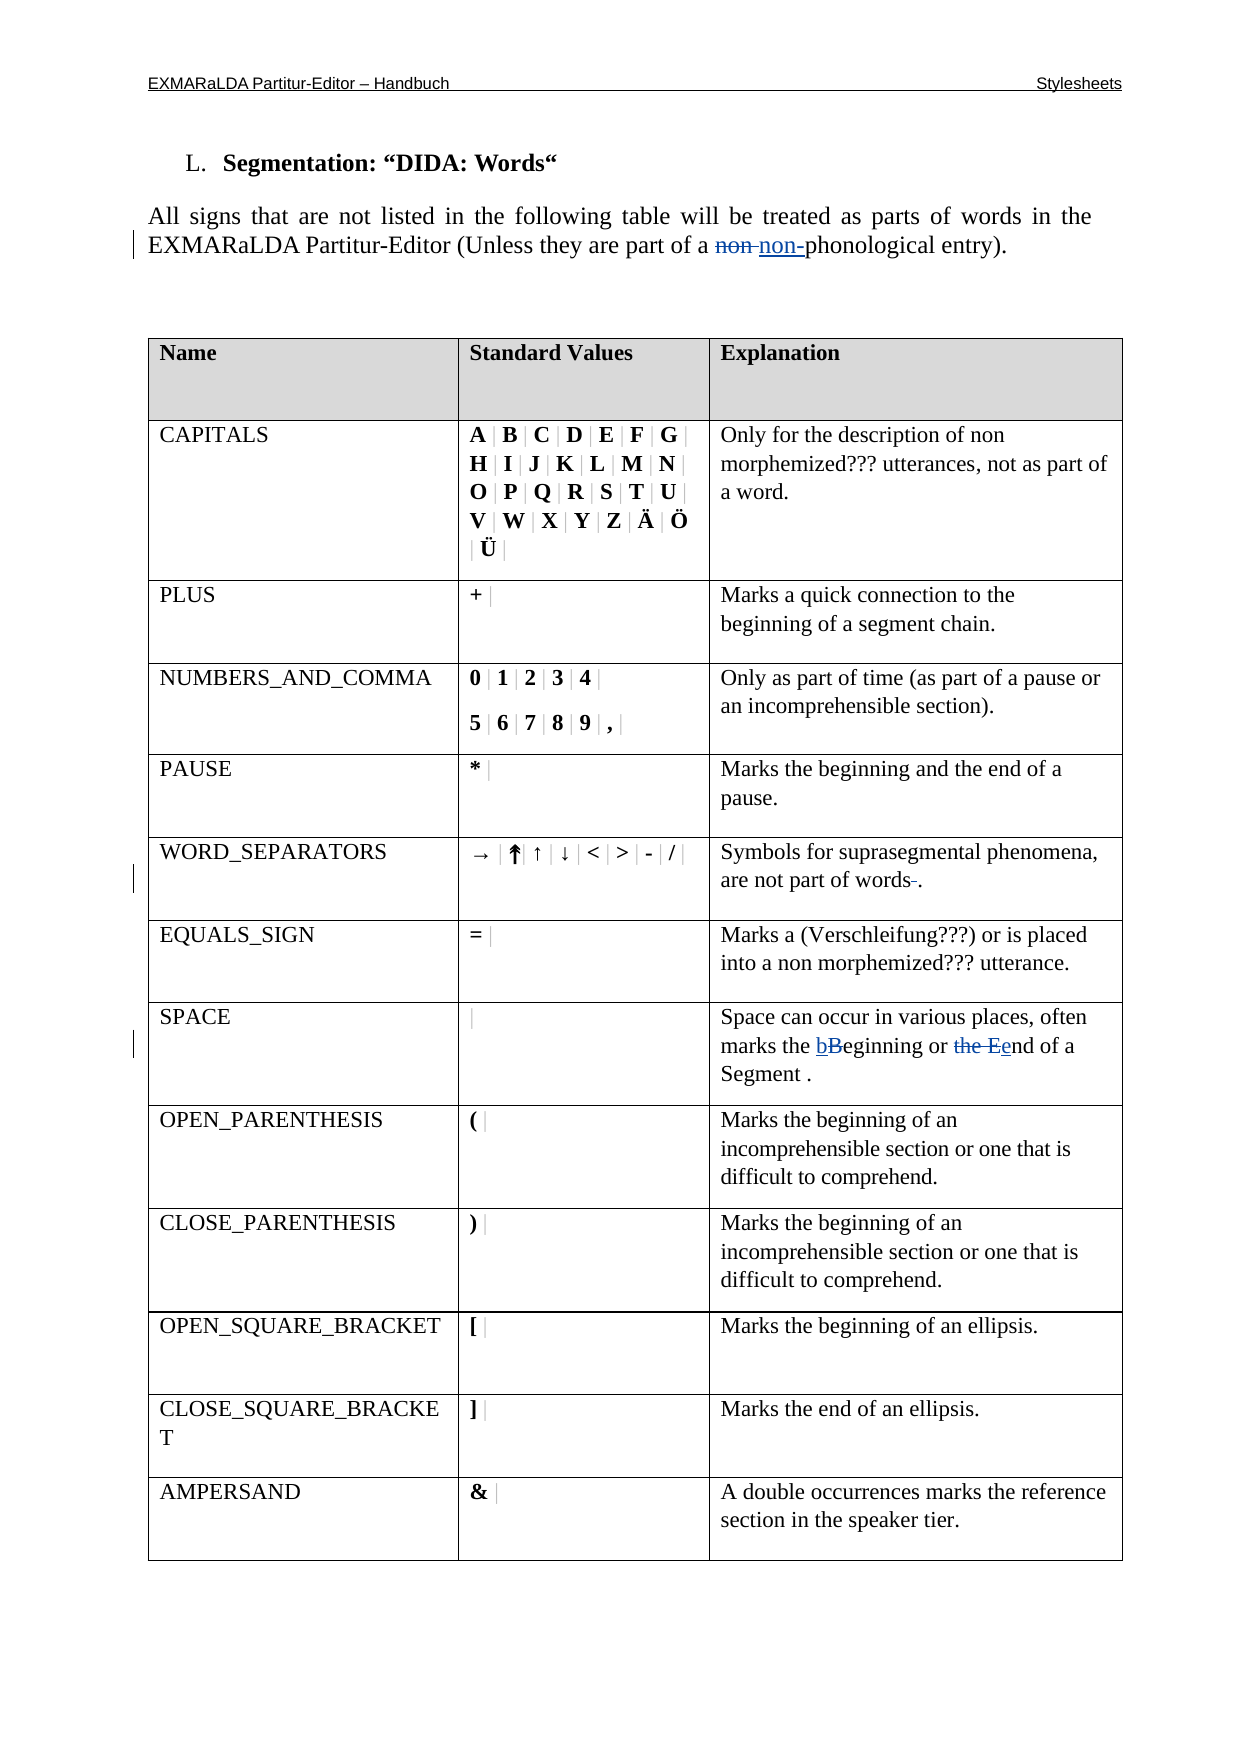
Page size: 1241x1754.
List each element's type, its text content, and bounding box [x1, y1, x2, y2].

table_cell Marks the beginning of an ellipsis. [710, 1313, 1122, 1394]
table_cell ( | [459, 1106, 709, 1208]
table_cell Space can occur in various places, often marks the eginning or nd of a Segment . [710, 1003, 1122, 1105]
table_cell Marks the end of an ellipsis. [710, 1395, 1122, 1477]
table_cell [ | [459, 1313, 709, 1394]
table_cell A | B | C | D | E | F | G | H | I | J | K | L | M | N | O | P | Q | R | S | T | U | V | W | X | Y | Z | Ä | Ö | Ü | [459, 421, 709, 580]
table_cell CLOSE_PARENTHESIS [149, 1209, 458, 1311]
table_cell OPEN_PARENTHESIS [149, 1106, 458, 1208]
table_cell Marks the beginning and the end of a pause. [710, 755, 1122, 837]
table_cell SPACE [149, 1003, 458, 1105]
table_cell ) | [459, 1209, 709, 1311]
table_cell ] | [459, 1395, 709, 1477]
table_cell WORD_SEPARATORS [149, 838, 458, 919]
table_header Standard Values [459, 339, 709, 420]
table_cell → | ↟| ↑ | ↓ | < | > | - | / | [459, 838, 709, 919]
table_cell NUMBERS_AND_COMMA [149, 664, 458, 754]
table_cell EQUALS_SIGN [149, 921, 458, 1002]
table_cell A double occurrences marks the reference section in the speaker tier. [710, 1478, 1122, 1559]
table_cell CAPITALS [149, 421, 458, 580]
table_cell Symbols for suprasegmental phenomena, are not part of words. [710, 838, 1122, 919]
table_cell Marks a (Verschleifung???) or is placed into a non morphemized??? utterance. [710, 921, 1122, 1002]
table_cell Marks the beginning of an incomprehensible section or one that is difficult to comprehend. [710, 1106, 1122, 1208]
table_cell PAUSE [149, 755, 458, 837]
table_header Explanation [710, 339, 1122, 420]
text All signs that are not listed in the following table will be treated as parts of words in the EXMARaLDA Partitur-Editor (Unless they are part of a phonological entry). [148, 201, 1093, 259]
table_cell Only as part of time (as part of a pause or an incomprehensible section). [710, 664, 1122, 754]
table_cell AMPERSAND [149, 1478, 458, 1559]
table_cell CLOSE_SQUARE_BRACKET [149, 1395, 458, 1477]
table_cell PLUS [149, 581, 458, 663]
table_cell Only for the description of non morphemized??? utterances, not as part of a word. [710, 421, 1122, 580]
table_cell = | [459, 921, 709, 1002]
table_cell | [459, 1003, 709, 1105]
table_cell + | [459, 581, 709, 663]
table_cell OPEN_SQUARE_BRACKET [149, 1313, 458, 1394]
table_cell Marks the beginning of an incomprehensible section or one that is difficult to comprehend. [710, 1209, 1122, 1311]
table_cell 0 | 1 | 2 | 3 | 4 | 5 | 6 | 7 | 8 | 9 | , | [459, 664, 709, 754]
table_cell & | [459, 1478, 709, 1559]
subtitle Segmentation: “DIDA: Words“ [185, 148, 1093, 176]
table_cell Marks a quick connection to the beginning of a segment chain. [710, 581, 1122, 663]
table_header Name [149, 339, 458, 420]
table_cell * | [459, 755, 709, 837]
